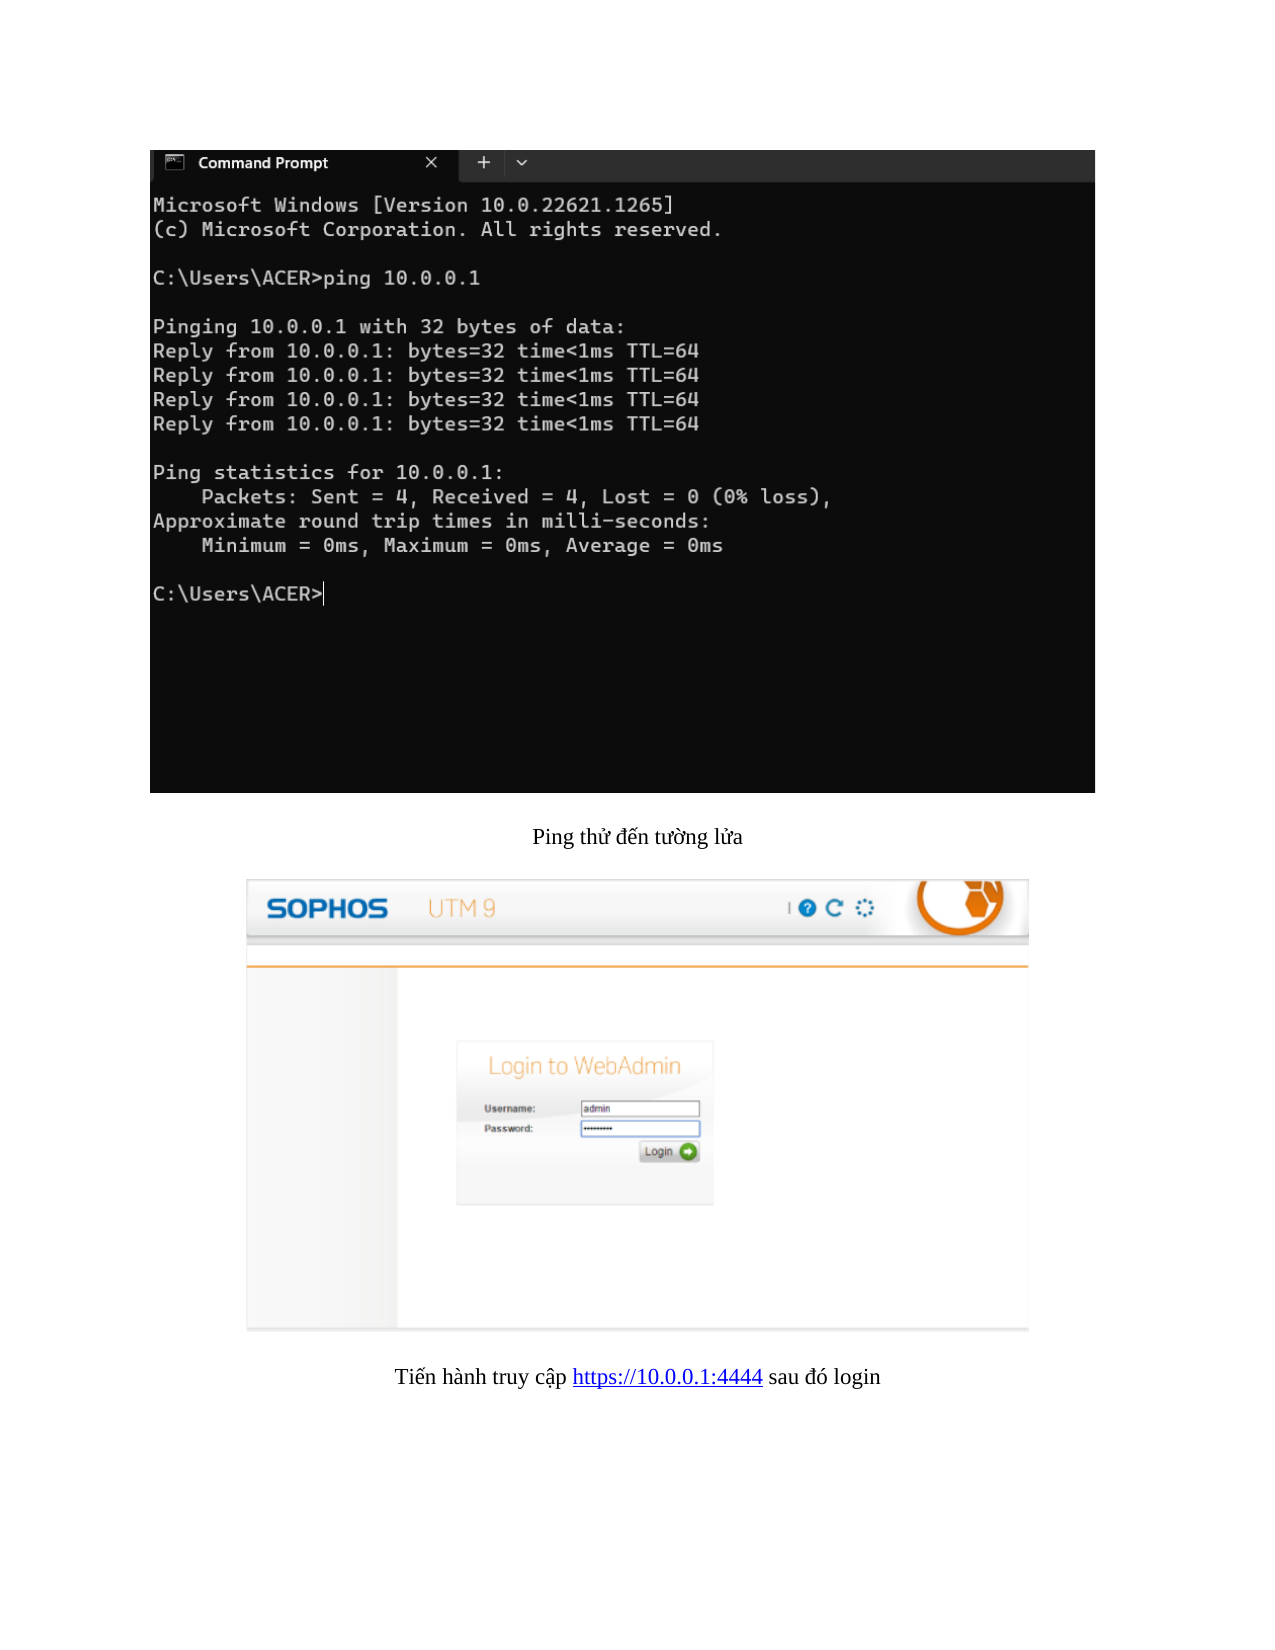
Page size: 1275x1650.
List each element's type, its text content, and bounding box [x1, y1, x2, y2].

text Ping thử đến tường lửa [150, 823, 1125, 850]
text Tiến hành truy cập https://10.0.0.1:4444 sau đó login [150, 1363, 1125, 1389]
picture [246, 879, 1029, 1332]
picture [150, 150, 1096, 793]
